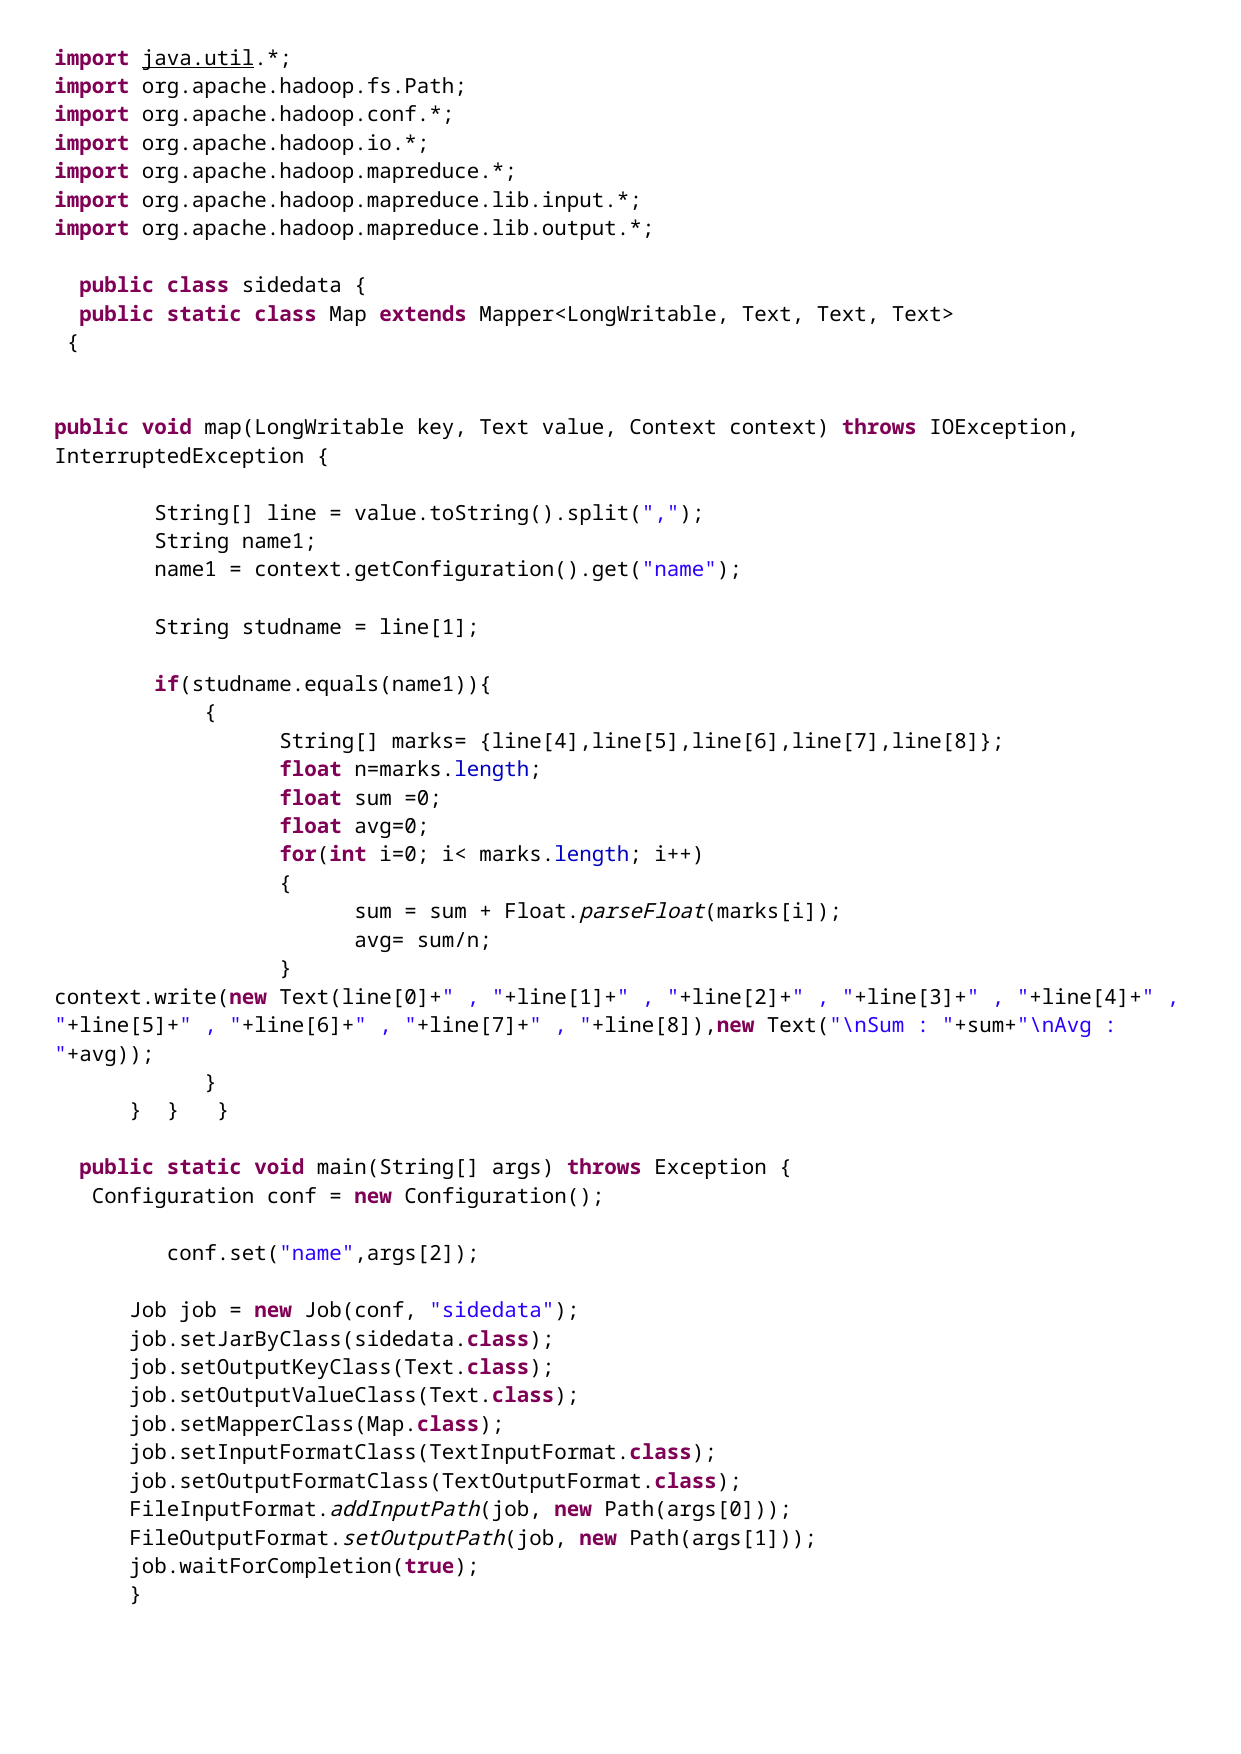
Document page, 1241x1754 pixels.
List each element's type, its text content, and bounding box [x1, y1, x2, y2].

text for(int i=0; i< marks.length; i++) [54, 839, 1194, 868]
text { [54, 868, 1194, 896]
text String studname = line[1]; [54, 612, 1194, 640]
text job.setOutputFormatClass(TextOutputFormat.class); [54, 1466, 1194, 1494]
text name1 = context.getConfiguration().get("name"); [54, 554, 1194, 583]
text public static void main(String[] args) throws Exception { [54, 1152, 1194, 1181]
text import org.apache.hadoop.conf.*; [54, 99, 1194, 128]
text String[] line = value.toString().split(","); [54, 498, 1194, 526]
text float avg=0; [54, 811, 1194, 839]
text job.setInputFormatClass(TextInputFormat.class); [54, 1437, 1194, 1466]
text job.setMapperClass(Map.class); [54, 1409, 1194, 1437]
text String[] marks= {line[4],line[5],line[6],line[7],line[8]}; [54, 726, 1194, 754]
text Configuration conf = new Configuration(); [54, 1181, 1194, 1209]
text job.setOutputValueClass(Text.class); [54, 1381, 1194, 1409]
text import org.apache.hadoop.mapreduce.lib.output.*; [54, 213, 1194, 242]
text job.setJarByClass(sidedata.class); [54, 1324, 1194, 1352]
text import org.apache.hadoop.mapreduce.lib.input.*; [54, 185, 1194, 213]
text import org.apache.hadoop.io.*; [54, 128, 1194, 156]
text } [54, 1579, 1194, 1608]
text FileOutputFormat.setOutputPath(job, new Path(args[1])); [54, 1523, 1194, 1551]
text float sum =0; [54, 783, 1194, 811]
text } [54, 1067, 1194, 1096]
text context.write(new Text(line[0]+" , "+line[1]+" , "+line[2]+" , "+line[3]+" , "+line[4]+" , "+line[5]+" , "+line[6]+" , "+line[7]+" , "+line[8]),new Text("\nSum : "+sum+"\nAvg : "+avg)); [54, 982, 1194, 1067]
text float n=marks.length; [54, 754, 1194, 783]
text { [54, 327, 1194, 356]
text job.waitForCompletion(true); [54, 1551, 1194, 1579]
text } } } [54, 1096, 1194, 1124]
text import java.util.*; [54, 43, 1194, 71]
text public static class Map extends Mapper<LongWritable, Text, Text, Text> [54, 299, 1194, 327]
text public void map(LongWritable key, Text value, Context context) throws IOException, InterruptedException { [54, 412, 1194, 469]
text public class sidedata { [54, 270, 1194, 299]
text { [54, 697, 1194, 726]
text import org.apache.hadoop.fs.Path; [54, 71, 1194, 99]
text avg= sum/n; [54, 925, 1194, 953]
text import org.apache.hadoop.mapreduce.*; [54, 156, 1194, 185]
text } [54, 953, 1194, 982]
text conf.set("name",args[2]); [54, 1238, 1194, 1266]
text FileInputFormat.addInputPath(job, new Path(args[0])); [54, 1494, 1194, 1523]
text sum = sum + Float.parseFloat(marks[i]); [54, 896, 1194, 925]
text if(studname.equals(name1)){ [54, 669, 1194, 697]
text Job job = new Job(conf, "sidedata"); [54, 1295, 1194, 1324]
text job.setOutputKeyClass(Text.class); [54, 1352, 1194, 1381]
text String name1; [54, 526, 1194, 554]
